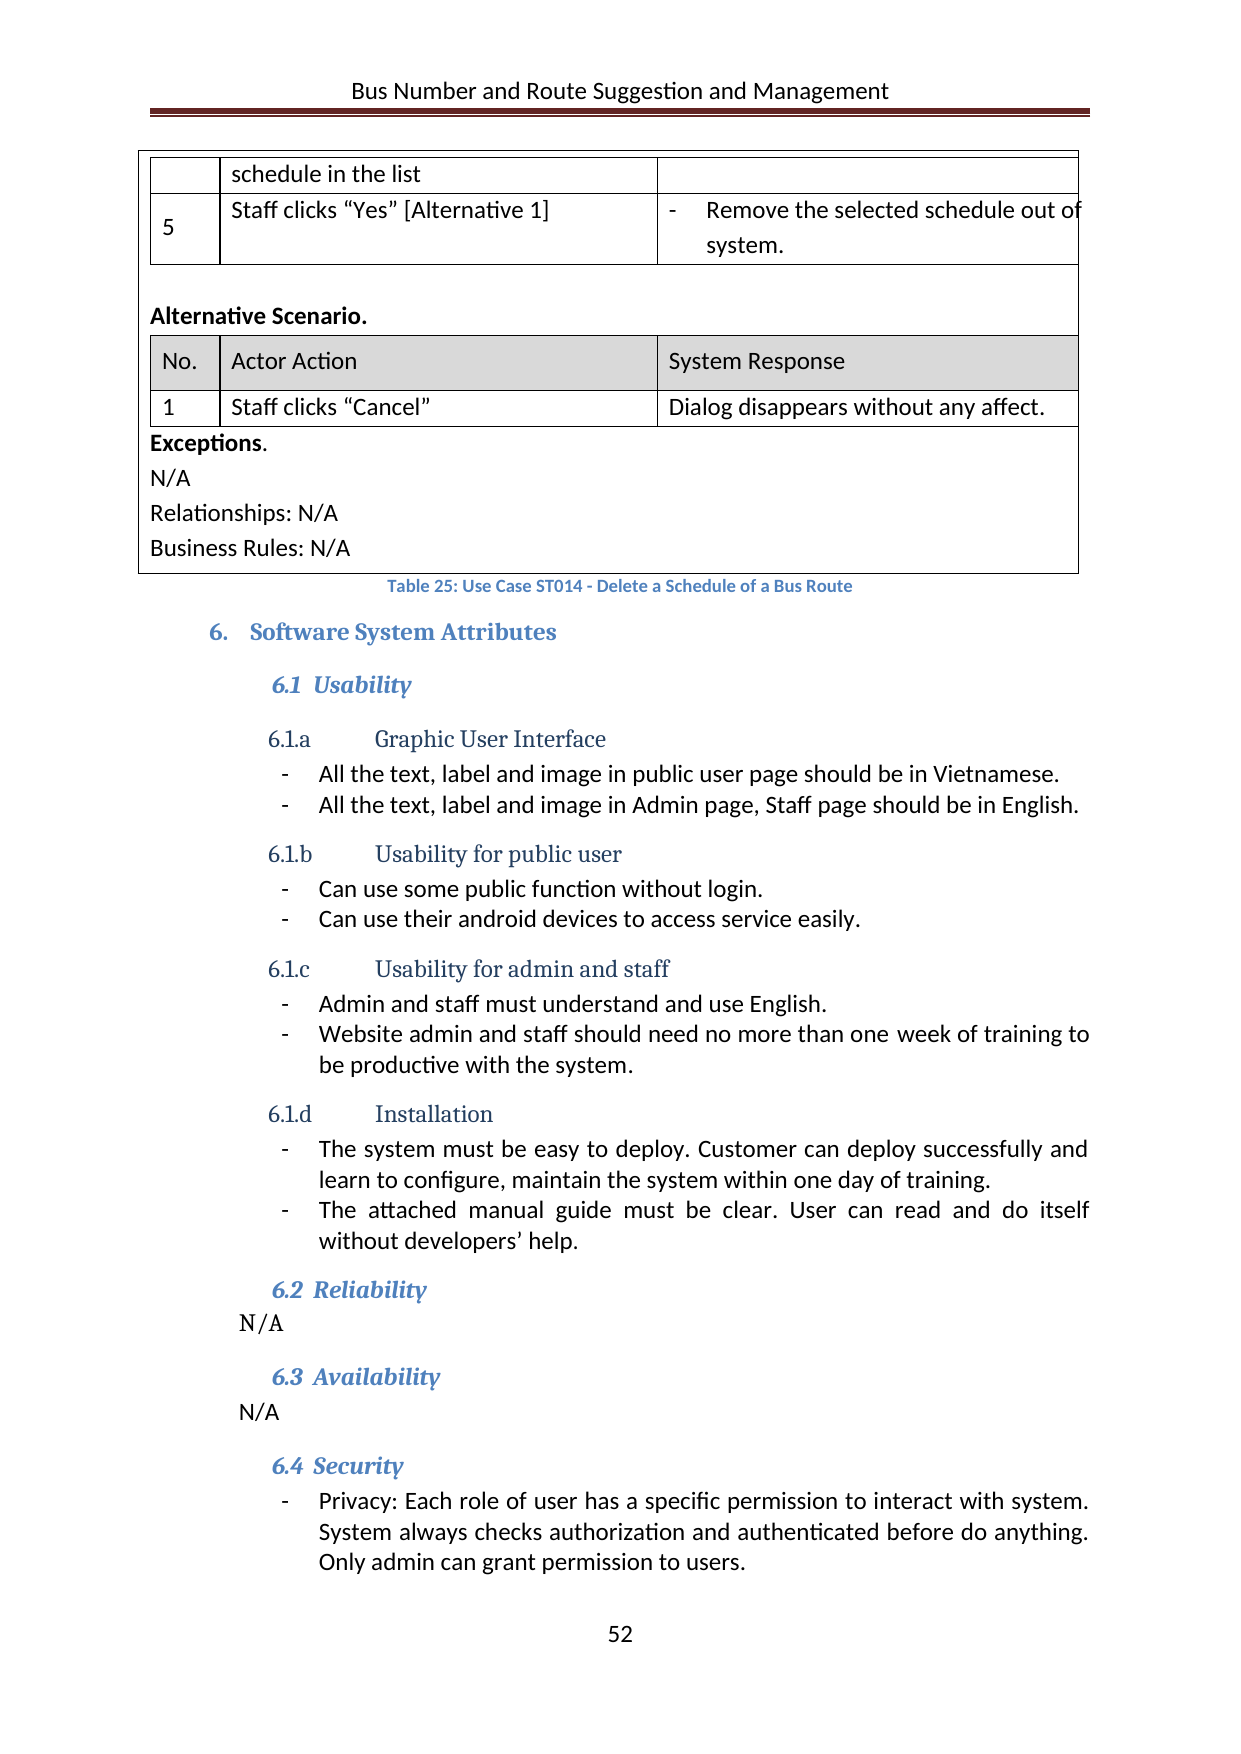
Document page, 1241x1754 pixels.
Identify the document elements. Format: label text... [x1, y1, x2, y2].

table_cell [139, 151, 1078, 573]
text N/A [239, 1396, 1090, 1427]
subtitle Usability for admin and staff [268, 955, 1090, 984]
list Can use their android devices to access service easily. [281, 904, 1090, 934]
subtitle Usability for public user [268, 840, 1090, 869]
subtitle Security [272, 1452, 1090, 1481]
subtitle Software System Attributes [209, 617, 1090, 646]
list The attached manual guide must be clear. User can read and do itself without developers’ help. [281, 1194, 1090, 1256]
list Admin and staff must understand and use English. [281, 988, 1090, 1018]
list All the text, label and image in Admin page, Staff page should be in English. [281, 789, 1090, 819]
list Website admin and staff should need no more than one week of training to be productive with the system. [281, 1018, 1090, 1079]
list Privacy: Each role of user has a specific permission to interact with system. System always checks authorization and authenticated before do anything. Only admin can grant permission to users. [281, 1485, 1090, 1577]
list The system must be easy to deploy. Customer can deploy successfully and learn to configure, maintain the system within one day of training. [281, 1133, 1090, 1194]
text N/A [164, 1309, 1090, 1338]
list All the text, label and image in public user page should be in Vietnamese. [281, 758, 1090, 789]
subtitle Installation [268, 1100, 1090, 1129]
subtitle Reliability [272, 1276, 1090, 1305]
list Can use some public function without login. [281, 873, 1090, 904]
text Table 25: Use Case ST014 - Delete a Schedule of a Bus Route [150, 574, 1090, 597]
subtitle Availability [272, 1363, 1090, 1392]
subtitle Graphic User Interface [268, 725, 1090, 754]
subtitle Usability [272, 671, 1090, 700]
